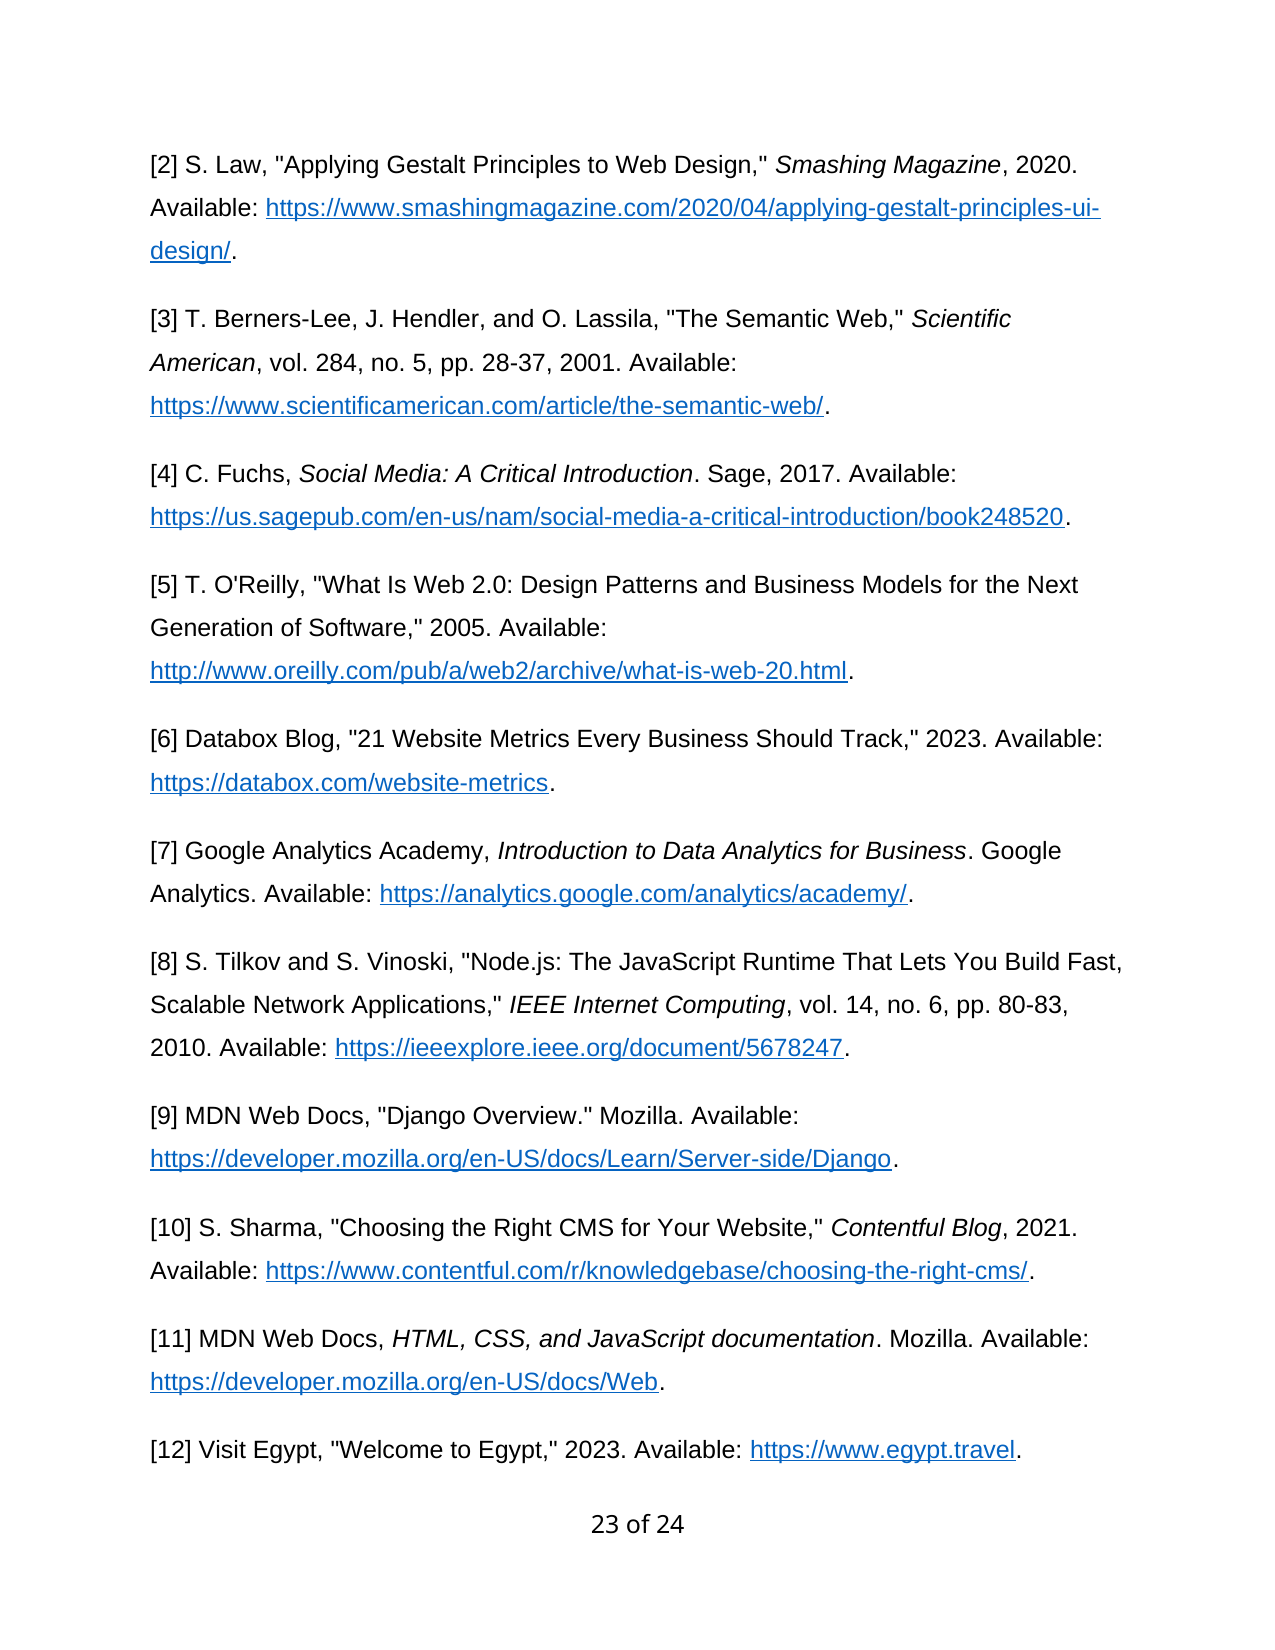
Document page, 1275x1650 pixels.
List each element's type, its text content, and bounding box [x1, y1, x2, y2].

text [2] S. Law, "Applying Gestalt Principles to Web Design," Smashing Magazine, 2020. Available: https://www.smashingmagazine.com/2020/04/applying-gestalt-principles-ui-design/. [150, 150, 1125, 265]
text [8] S. Tilkov and S. Vinoski, "Node.js: The JavaScript Runtime That Lets You Build Fast, Scalable Network Applications," IEEE Internet Computing, vol. 14, no. 6, pp. 80-83, 2010. Available: https://ieeexplore.ieee.org/document/5678247. [150, 947, 1125, 1062]
text [9] MDN Web Docs, "Django Overview." Mozilla. Available: https://developer.mozilla.org/en-US/docs/Learn/Server-side/Django. [150, 1101, 1125, 1173]
text [10] S. Sharma, "Choosing the Right CMS for Your Website," Contentful Blog, 2021. Available: https://www.contentful.com/r/knowledgebase/choosing-the-right-cms/. [150, 1212, 1125, 1284]
text [4] C. Fuchs, Social Media: A Critical Introduction. Sage, 2017. Available: https://us.sagepub.com/en-us/nam/social-media-a-critical-introduction/book248520. [150, 459, 1125, 531]
text [6] Databox Blog, "21 Website Metrics Every Business Should Track," 2023. Available: https://databox.com/website-metrics. [150, 724, 1125, 796]
text [7] Google Analytics Academy, Introduction to Data Analytics for Business. Google Analytics. Available: https://analytics.google.com/analytics/academy/. [150, 836, 1125, 907]
text [3] T. Berners-Lee, J. Hendler, and O. Lassila, "The Semantic Web," Scientific American, vol. 284, no. 5, pp. 28-37, 2001. Available: https://www.scientificamerican.com/article/the-semantic-web/. [150, 304, 1125, 419]
text [12] Visit Egypt, "Welcome to Egypt," 2023. Available: https://www.egypt.travel. [150, 1435, 1125, 1464]
text [5] T. O'Reilly, "What Is Web 2.0: Design Patterns and Business Models for the Next Generation of Software," 2005. Available: http://www.oreilly.com/pub/a/web2/archive/what-is-web-20.html. [150, 570, 1125, 685]
text [11] MDN Web Docs, HTML, CSS, and JavaScript documentation. Mozilla. Available: https://developer.mozilla.org/en-US/docs/Web. [150, 1324, 1125, 1396]
